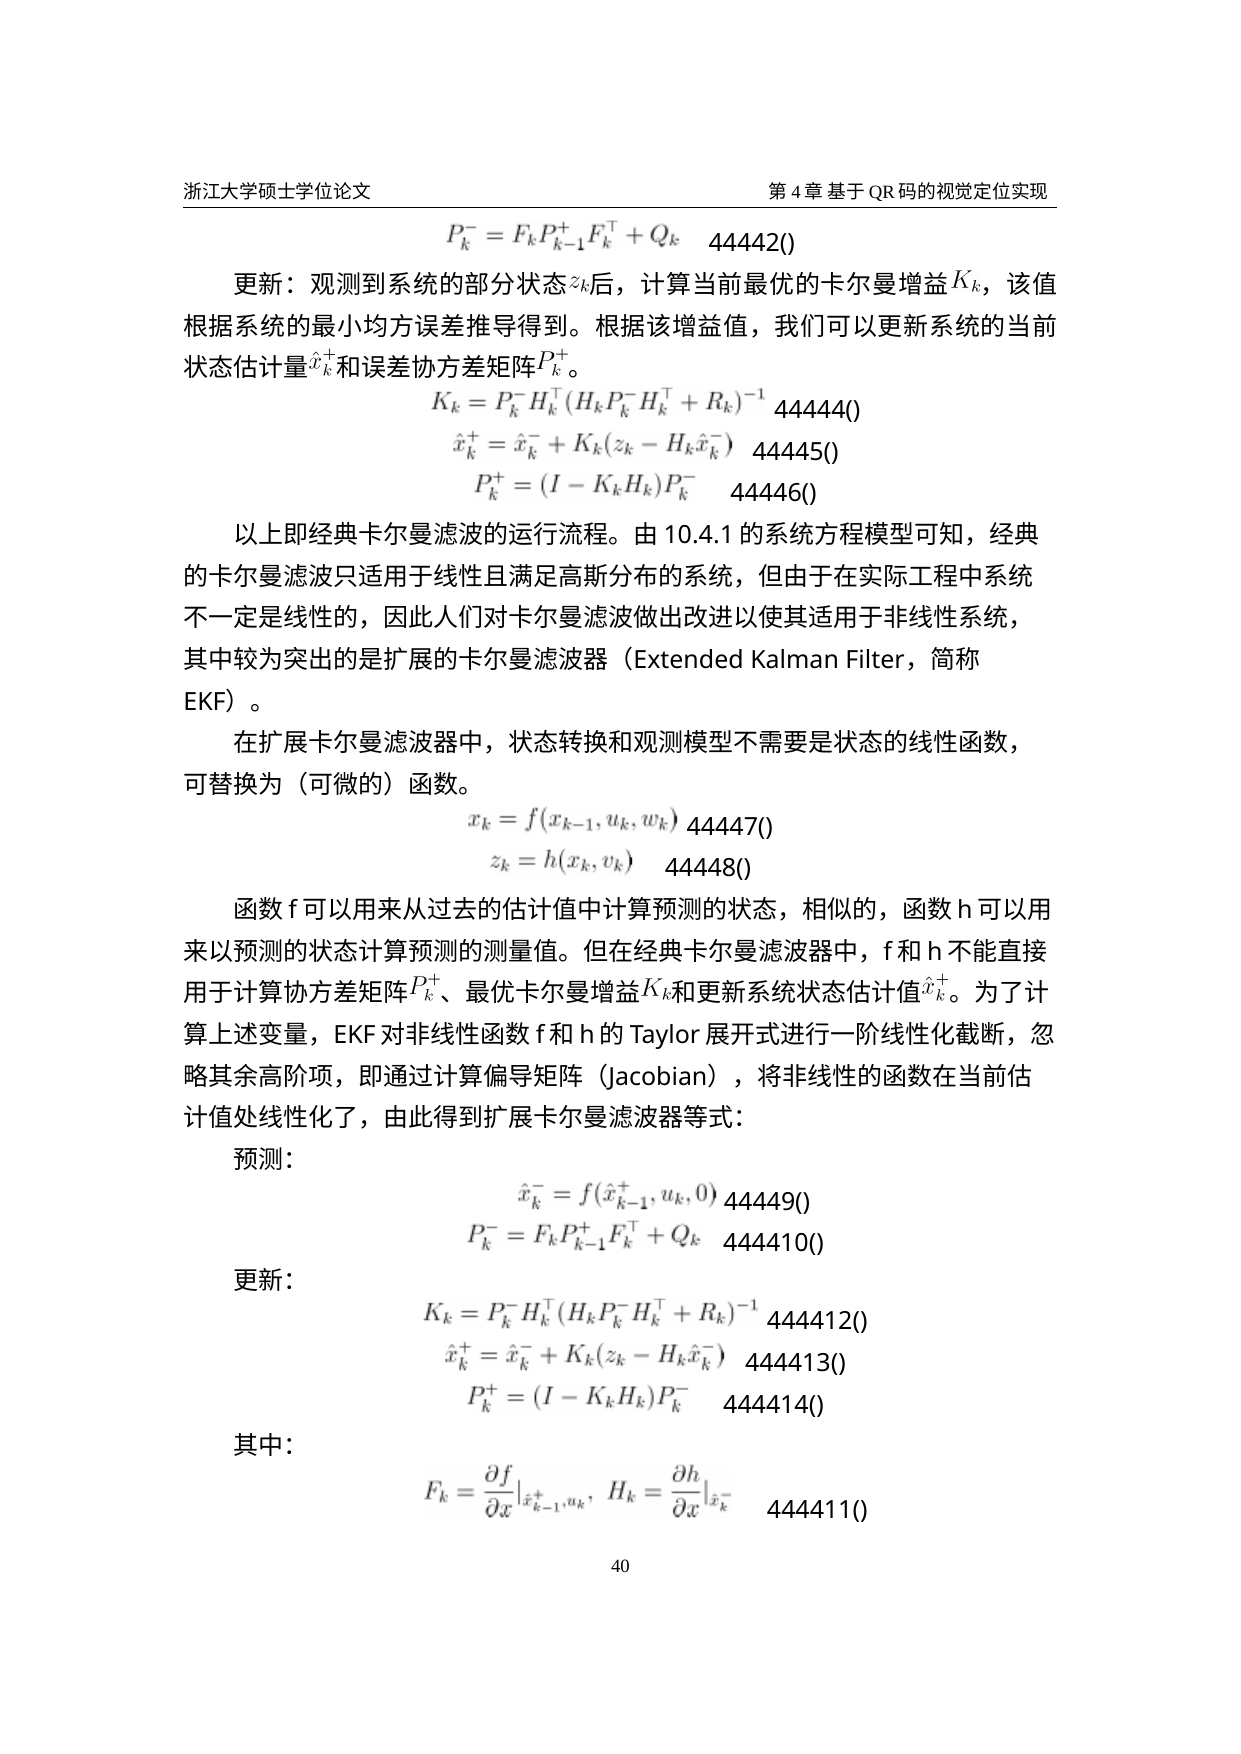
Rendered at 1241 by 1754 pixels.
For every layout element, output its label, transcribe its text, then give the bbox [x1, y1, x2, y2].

text 函数f可以用来从过去的估计值中计算预测的状态，相似的，函数h可以用来以预测的状态计算预测的测量值。但在经典卡尔曼滤波器中，f和h不能直接用于计算协方差矩阵、最优卡尔曼增益和更新系统状态估计值。为了计算上述变量，EKF对非线性函数f和h的Taylor展开式进行一阶线性化截断，忽略其余高阶项，即通过计算偏导矩阵（Jacobian），将非线性的函数在当前估计值处线性化了，由此得到扩展卡尔曼滤波器等式： [183, 885, 1057, 1135]
text 在扩展卡尔曼滤波器中，状态转换和观测模型不需要是状态的线性函数，可替换为（可微的）函数。 [183, 718, 1057, 802]
text 更新： [183, 1260, 1057, 1296]
text 其中： [183, 1421, 1057, 1463]
text 更新：观测到系统的部分状态后，计算当前最优的卡尔曼增益，该值根据系统的最小均方误差推导得到。根据该增益值，我们可以更新系统的当前状态估计量和误差协方差矩阵。 [183, 260, 1057, 385]
text 以上即经典卡尔曼滤波的运行流程。由10.4.1的系统方程模型可知，经典的卡尔曼滤波只适用于线性且满足高斯分布的系统，但由于在实际工程中系统不一定是线性的，因此人们对卡尔曼滤波做出改进以使其适用于非线性系统，其中较为突出的是扩展的卡尔曼滤波器（Extended Kalman Filter，简称EKF）。 [183, 510, 1057, 718]
text 预测： [183, 1135, 1057, 1177]
